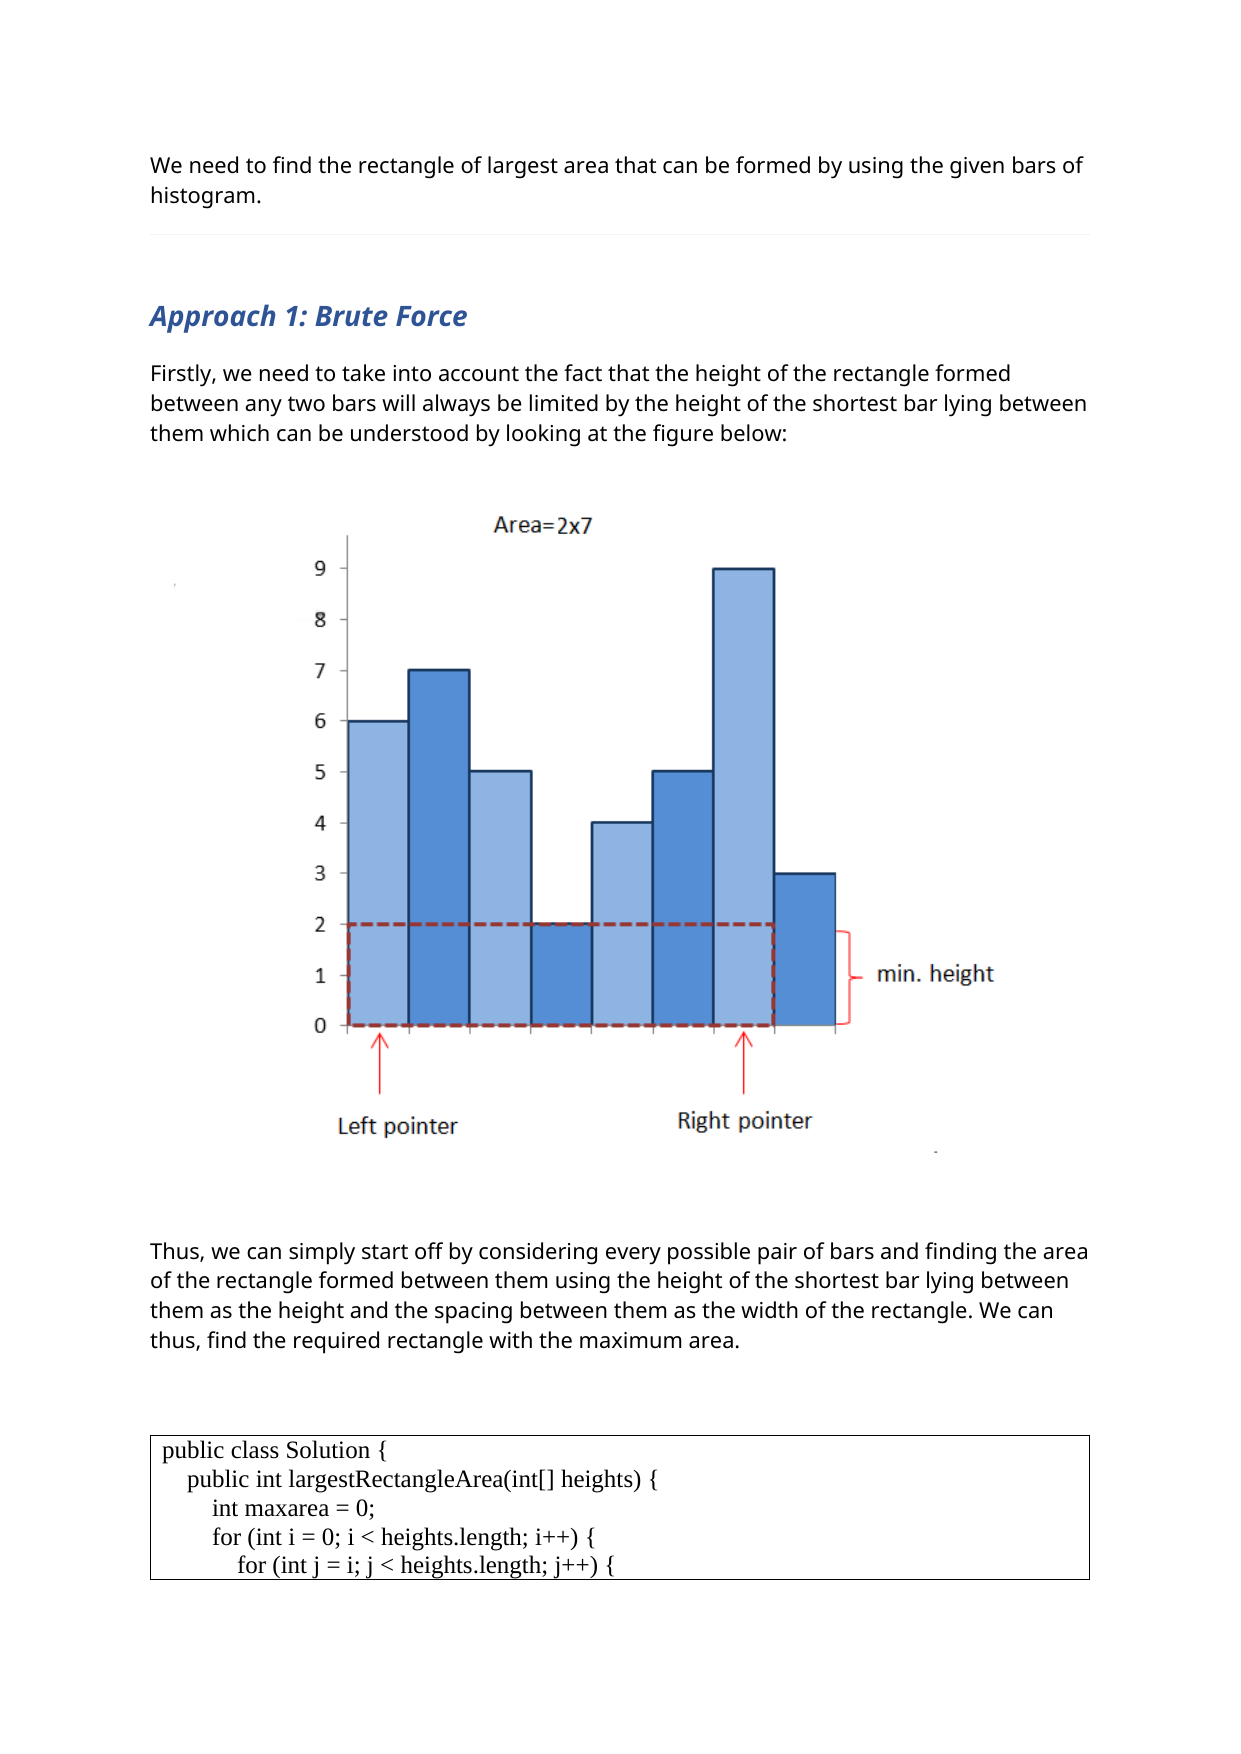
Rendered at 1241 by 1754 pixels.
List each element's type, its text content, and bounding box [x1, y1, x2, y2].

text Firstly, we need to take into account the fact that the height of the rectangle formed between any two bars will always be limited by the height of the shortest bar lying between them which can be understood by looking at the figure below: [150, 358, 1090, 447]
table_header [151, 1436, 1089, 1579]
picture [150, 472, 1091, 1211]
text We need to find the rectangle of largest area that can be formed by using the given bars of histogram. [150, 150, 1090, 209]
subtitle Approach 1: Brute Force [150, 296, 1090, 335]
text Thus, we can simply start off by considering every possible pair of bars and finding the area of the rectangle formed between them using the height of the shortest bar lying between them as the height and the spacing between them as the width of the rectangle. We can thus, find the required rectangle with the maximum area. [150, 1236, 1090, 1355]
